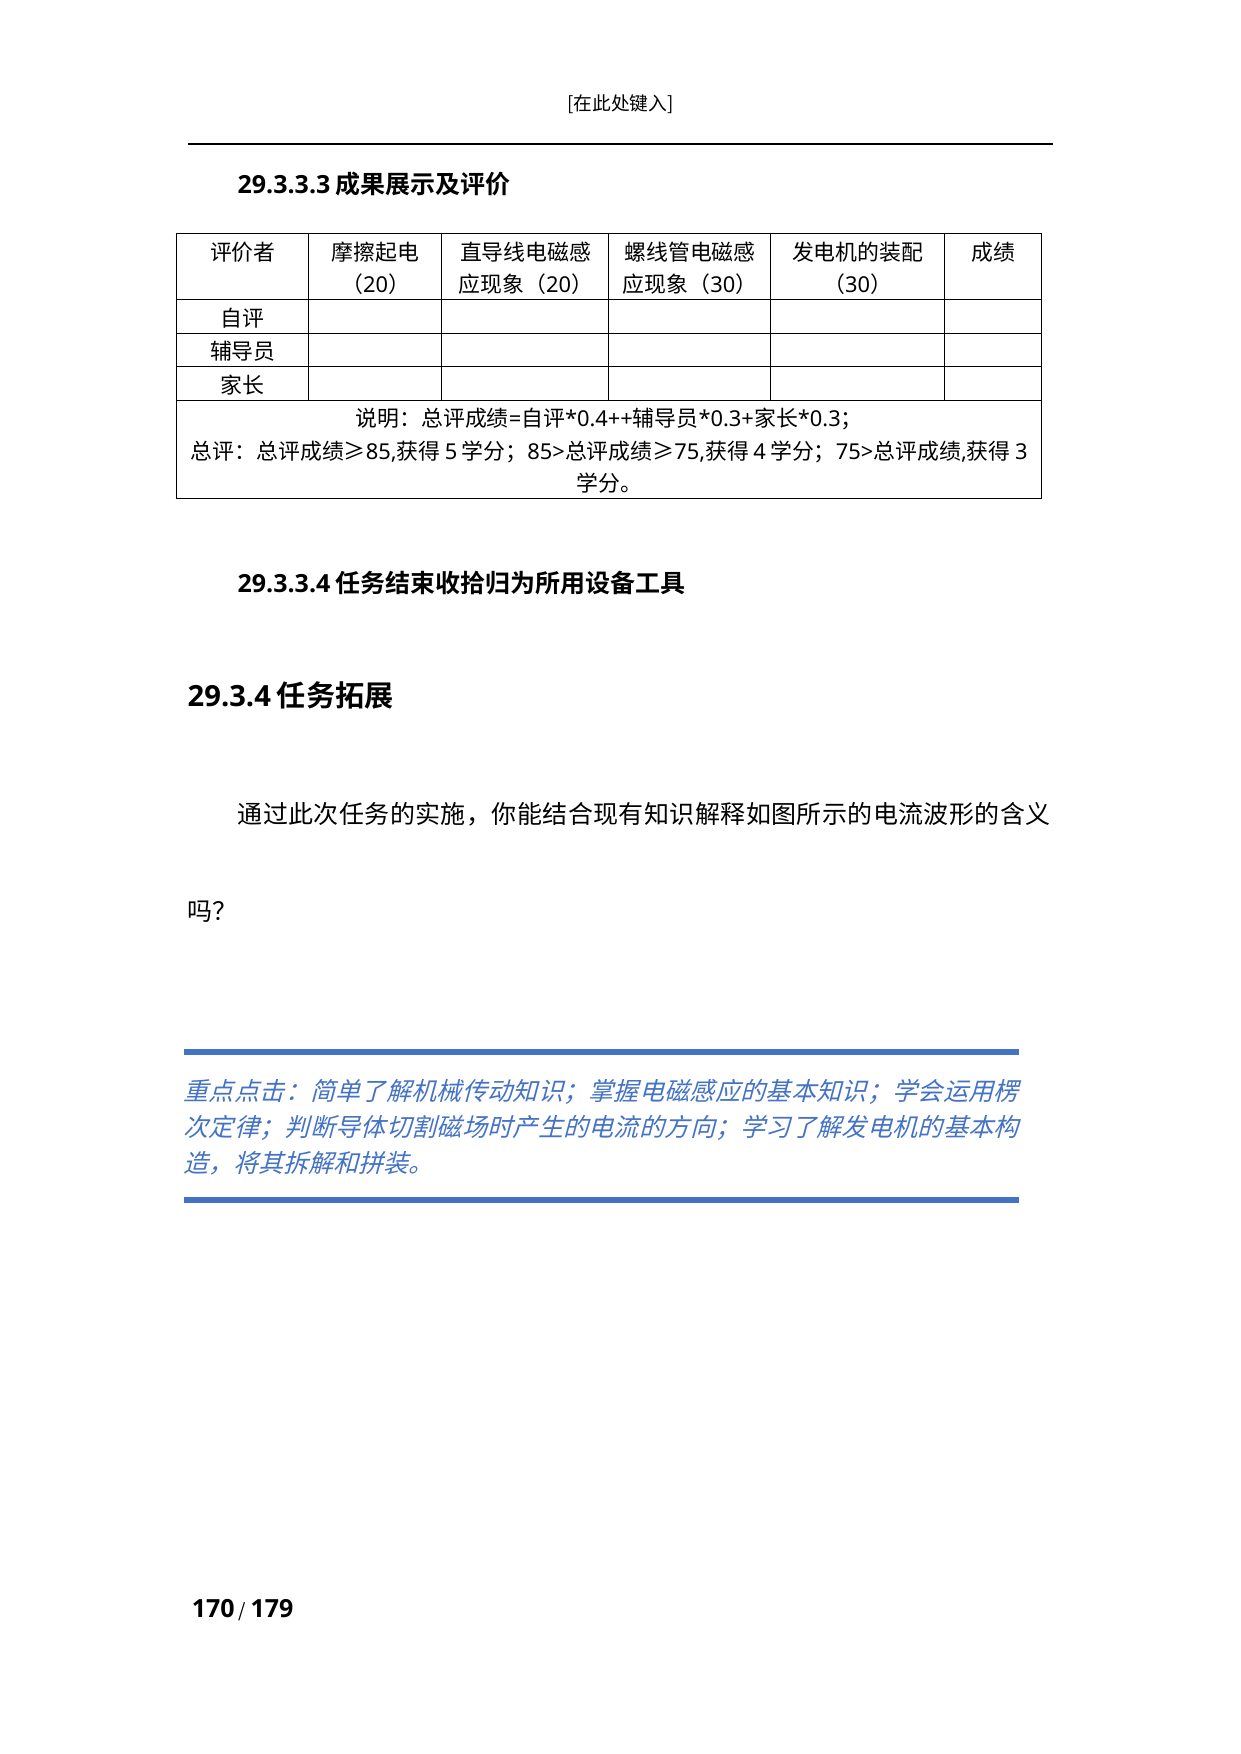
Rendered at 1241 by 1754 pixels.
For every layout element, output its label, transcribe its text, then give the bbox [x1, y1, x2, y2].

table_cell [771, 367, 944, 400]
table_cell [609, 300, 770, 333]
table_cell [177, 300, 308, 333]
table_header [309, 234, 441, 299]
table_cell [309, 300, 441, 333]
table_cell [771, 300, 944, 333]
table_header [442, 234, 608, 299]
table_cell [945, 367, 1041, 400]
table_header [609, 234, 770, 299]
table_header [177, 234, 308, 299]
text 29.3.3.4任务结束收拾归为所用设备工具 [187, 549, 1053, 614]
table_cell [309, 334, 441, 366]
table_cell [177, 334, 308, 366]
text 通过此次任务的实施，你能结合现有知识解释如图所示的电流波形的含义吗？ [187, 780, 1053, 942]
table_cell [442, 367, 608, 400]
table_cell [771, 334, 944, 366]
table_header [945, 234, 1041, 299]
subtitle 29.3.4任务拓展 [187, 661, 1053, 726]
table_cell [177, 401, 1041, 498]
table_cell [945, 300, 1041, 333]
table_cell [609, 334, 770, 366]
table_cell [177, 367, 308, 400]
text 29.3.3.3成果展示及评价 [187, 150, 1053, 215]
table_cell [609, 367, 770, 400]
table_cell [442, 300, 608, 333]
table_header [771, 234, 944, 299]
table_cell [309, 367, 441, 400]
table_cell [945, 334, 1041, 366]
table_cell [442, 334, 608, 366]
